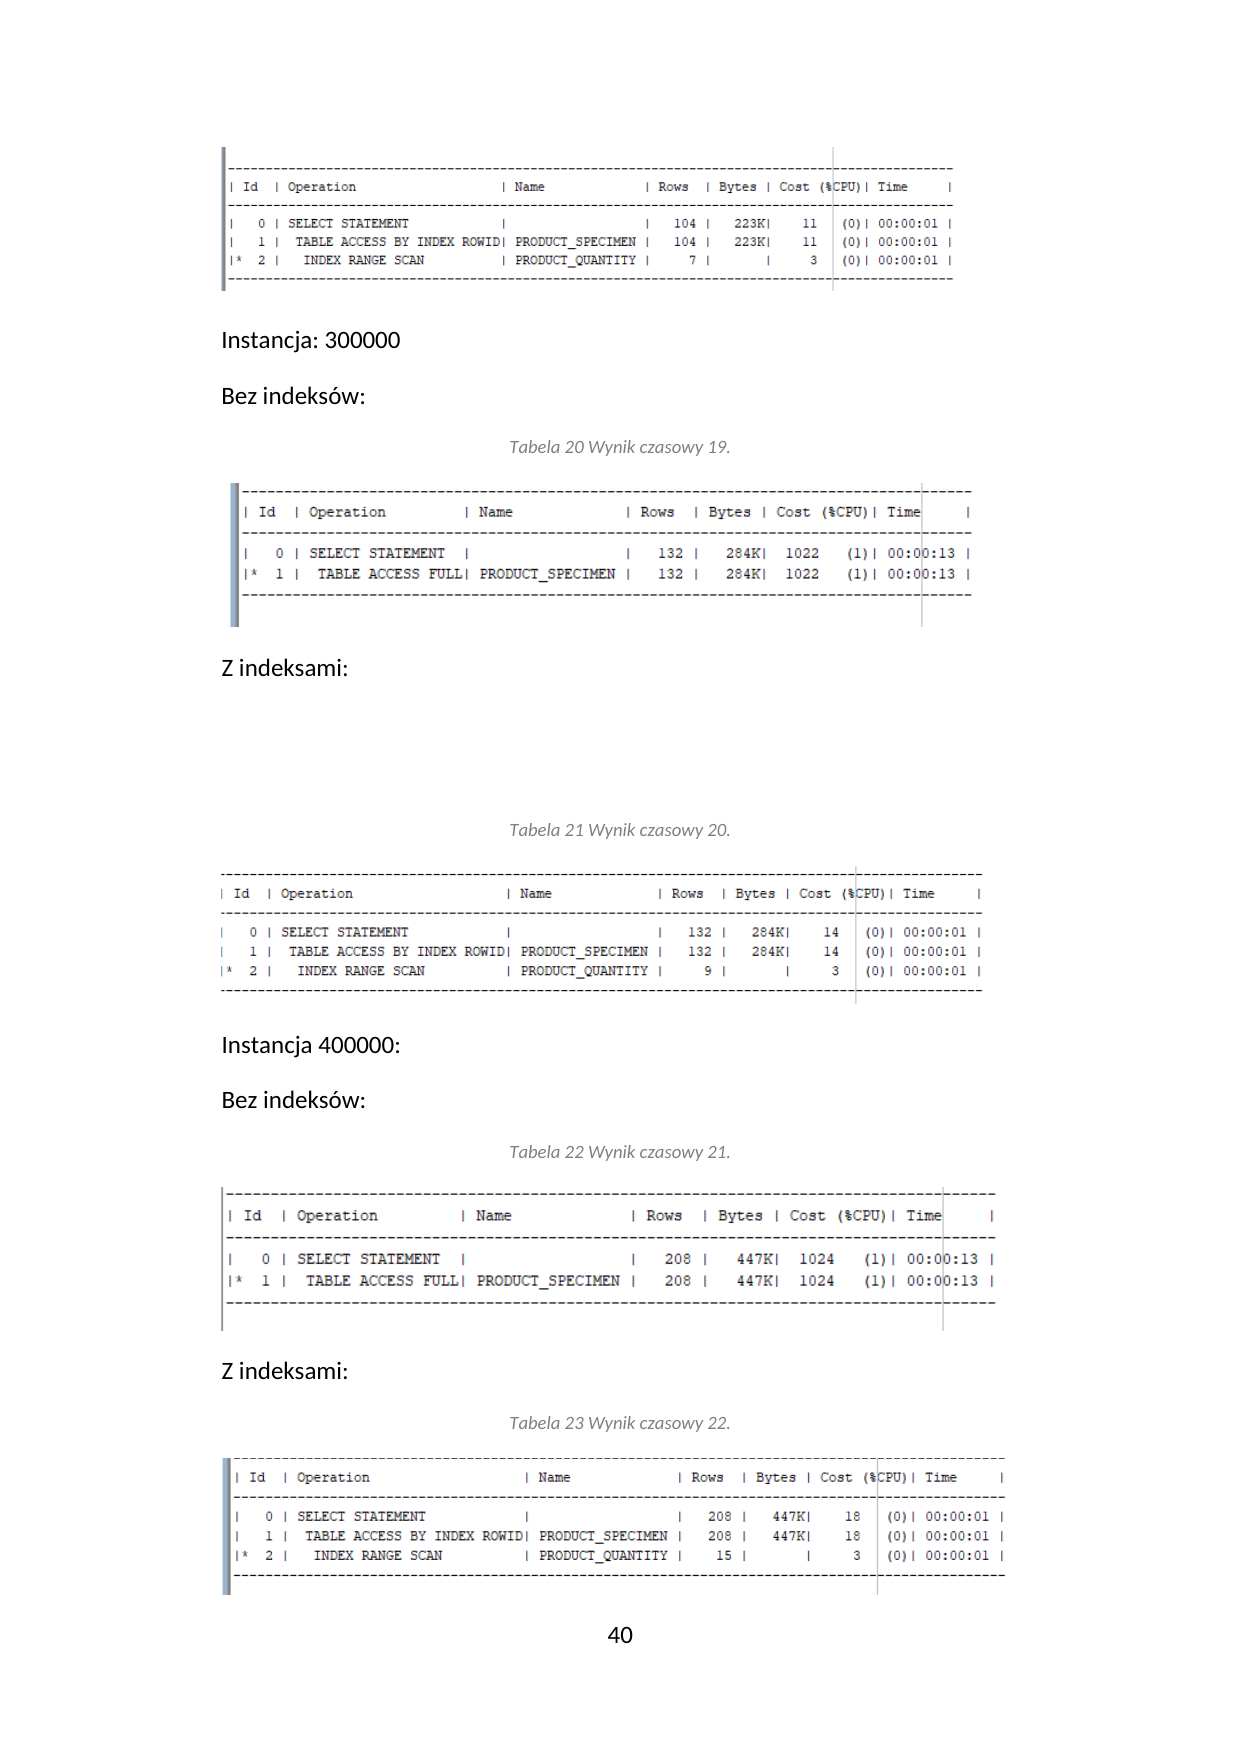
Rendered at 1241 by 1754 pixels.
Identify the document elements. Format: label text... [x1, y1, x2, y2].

text Z indeksami: [148, 1355, 1093, 1386]
text Tabela 22 Wynik czasowy 21. [148, 1140, 1093, 1163]
picture [221, 1458, 1017, 1595]
picture [221, 483, 997, 627]
text Instancja 400000: [148, 1029, 1093, 1059]
text Tabela 21 Wynik czasowy 20. [148, 818, 1093, 841]
text Bez indeksów: [221, 380, 1093, 410]
text Tabela 20 Wynik czasowy 19. [148, 435, 1093, 458]
text Bez indeksów: [148, 1084, 1093, 1115]
picture [221, 866, 999, 1004]
text Tabela 23 Wynik czasowy 22. [148, 1411, 1093, 1434]
text Instancja: 300000 [221, 324, 1093, 355]
picture [221, 1187, 1017, 1331]
text Z indeksami: [148, 652, 1093, 682]
picture [221, 147, 968, 291]
